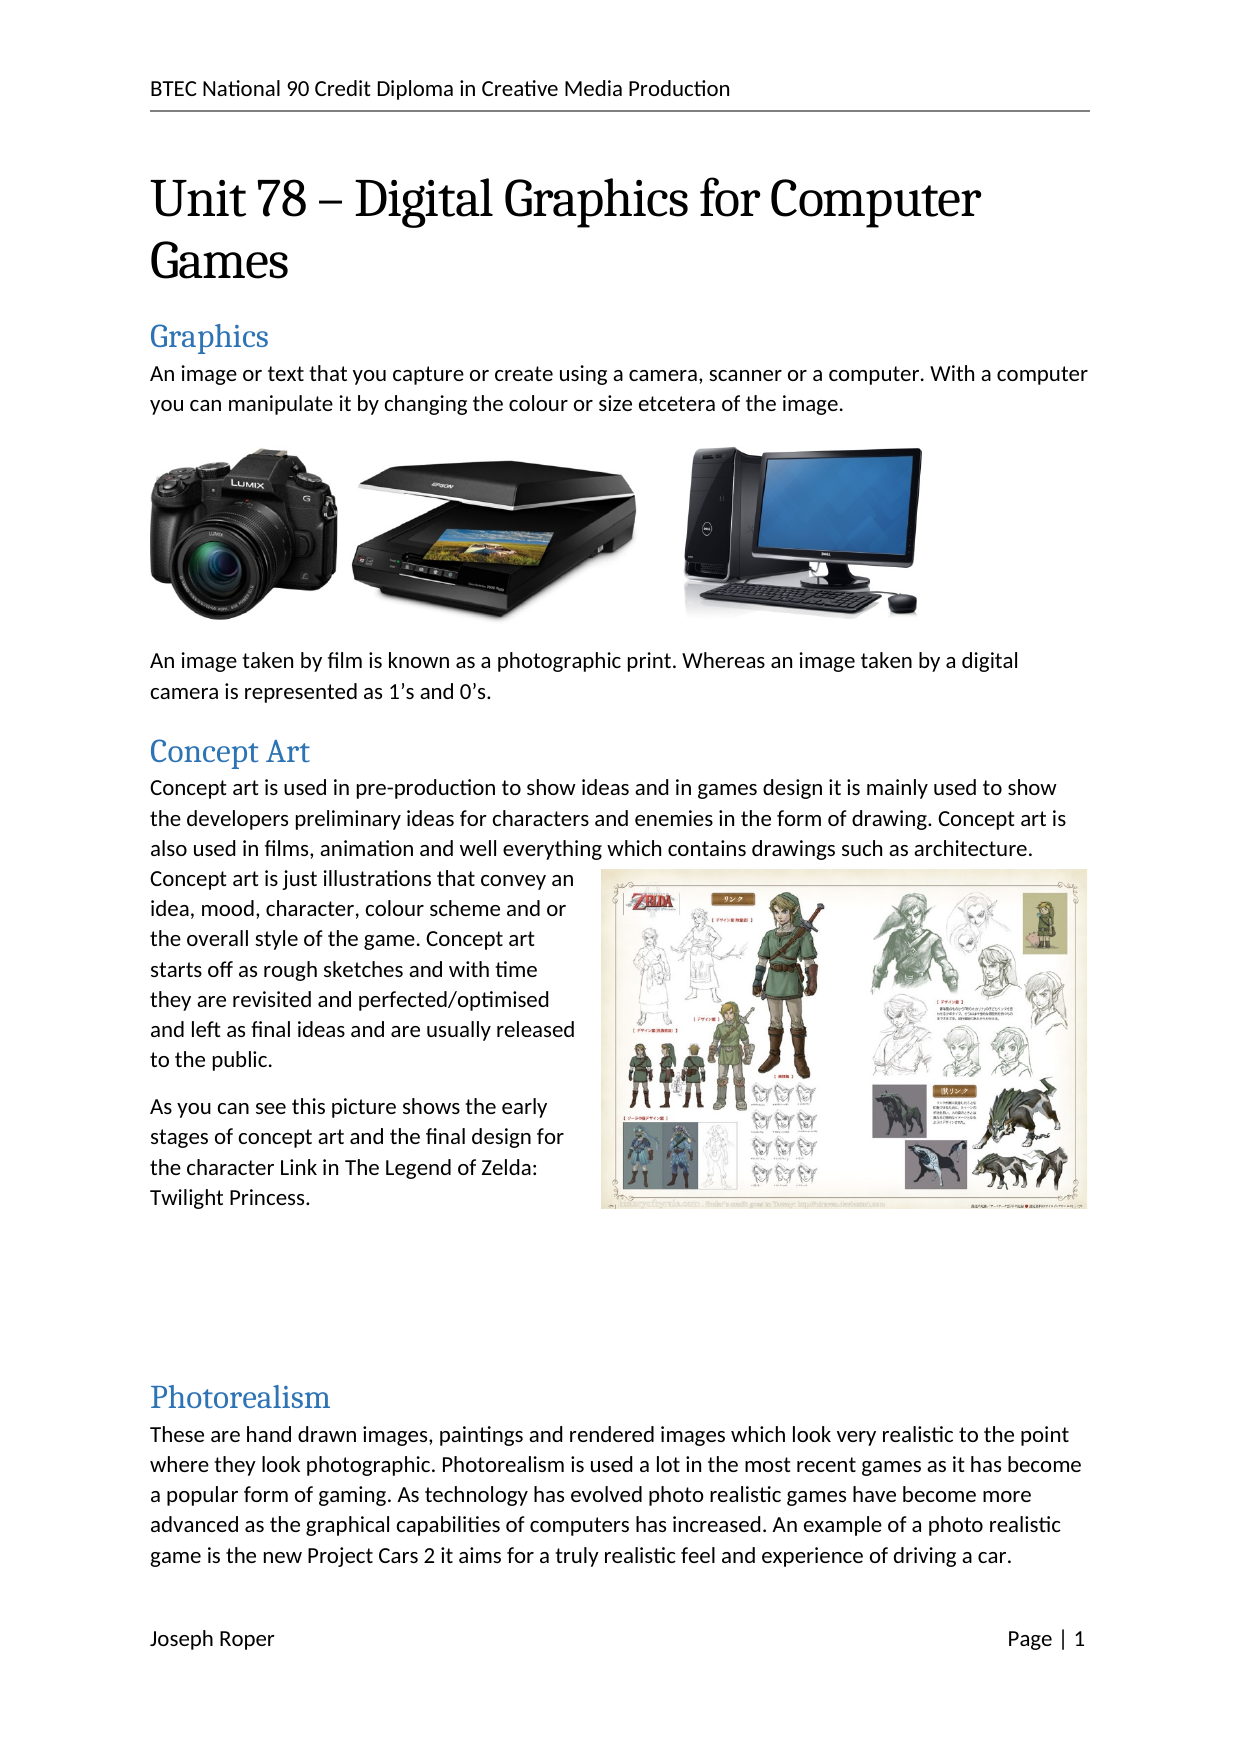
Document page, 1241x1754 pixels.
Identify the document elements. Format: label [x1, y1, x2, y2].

picture [599, 869, 1087, 1207]
picture [150, 419, 943, 628]
